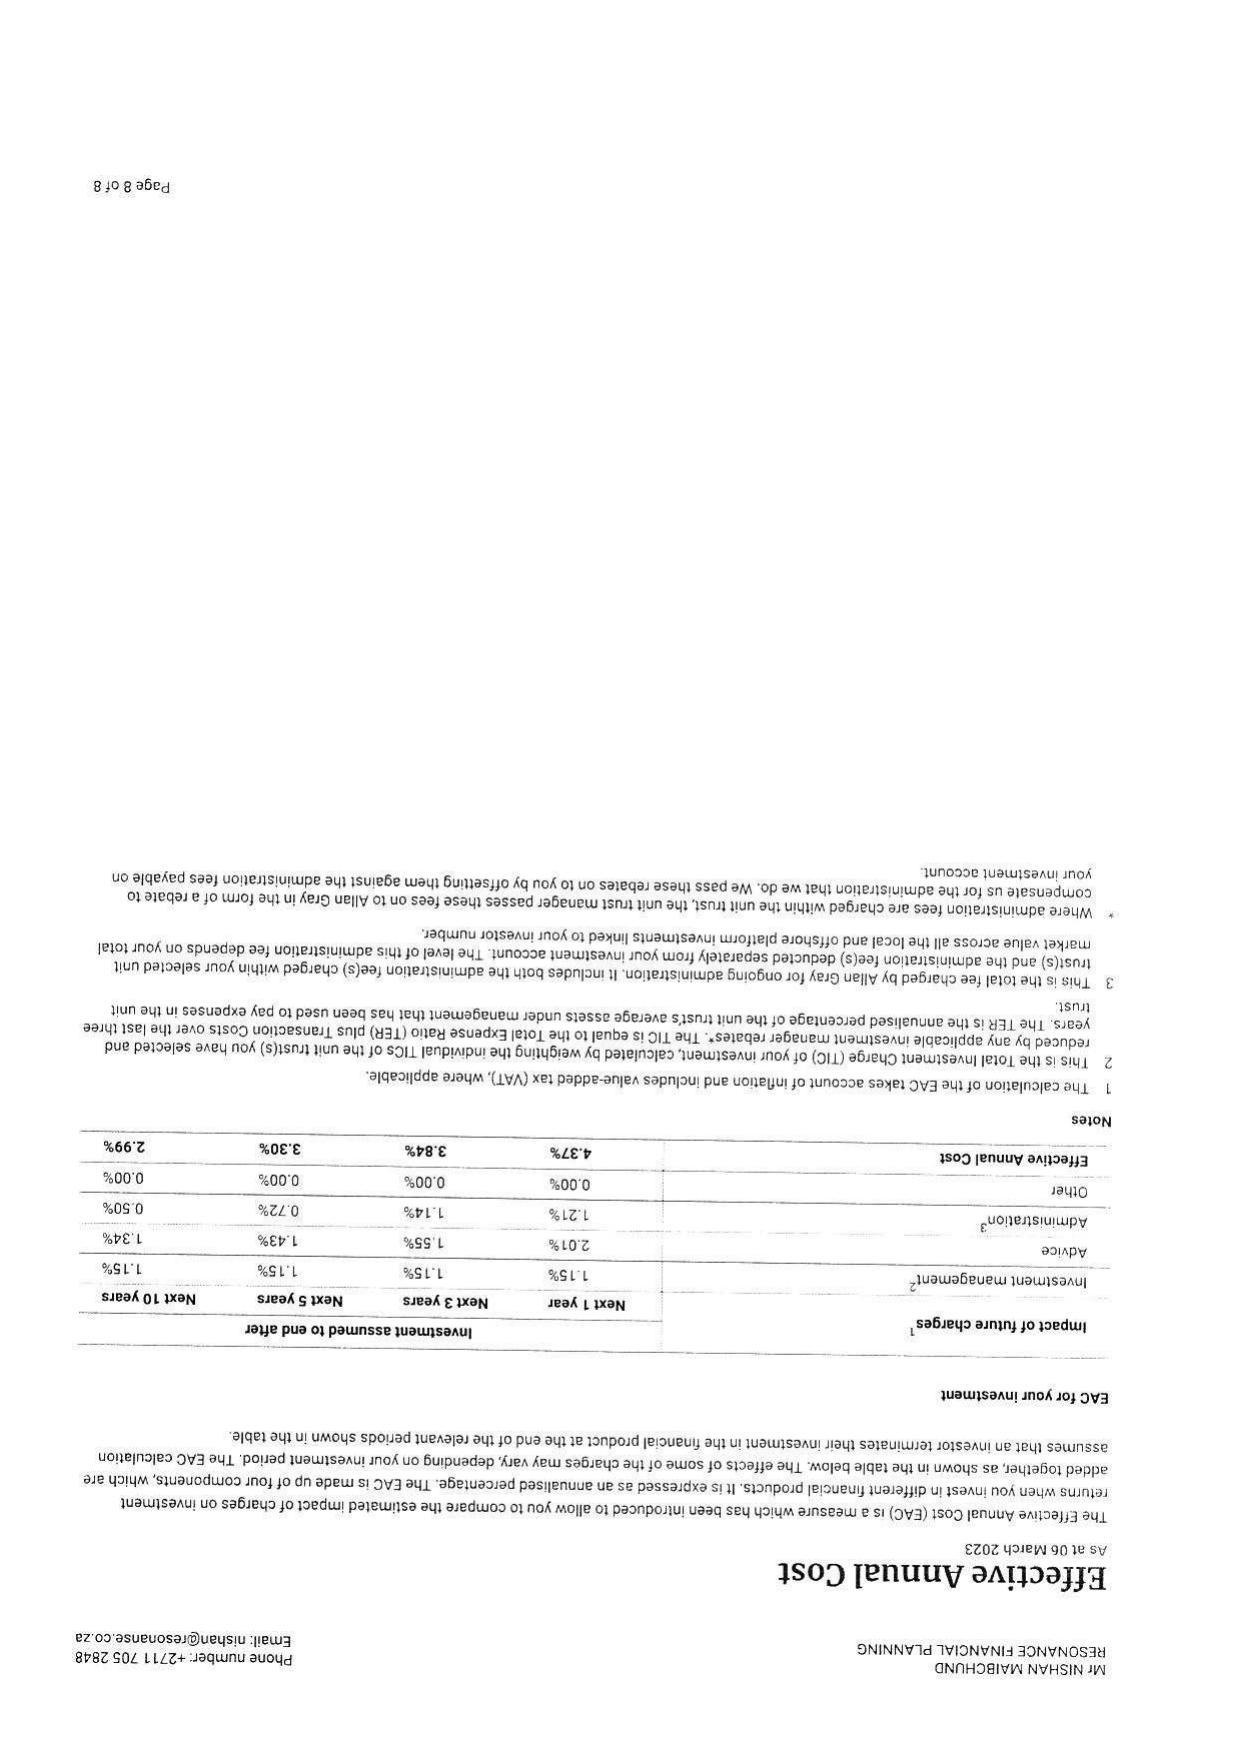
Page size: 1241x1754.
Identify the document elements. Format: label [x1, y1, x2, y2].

picture [71, 175, 1120, 1679]
